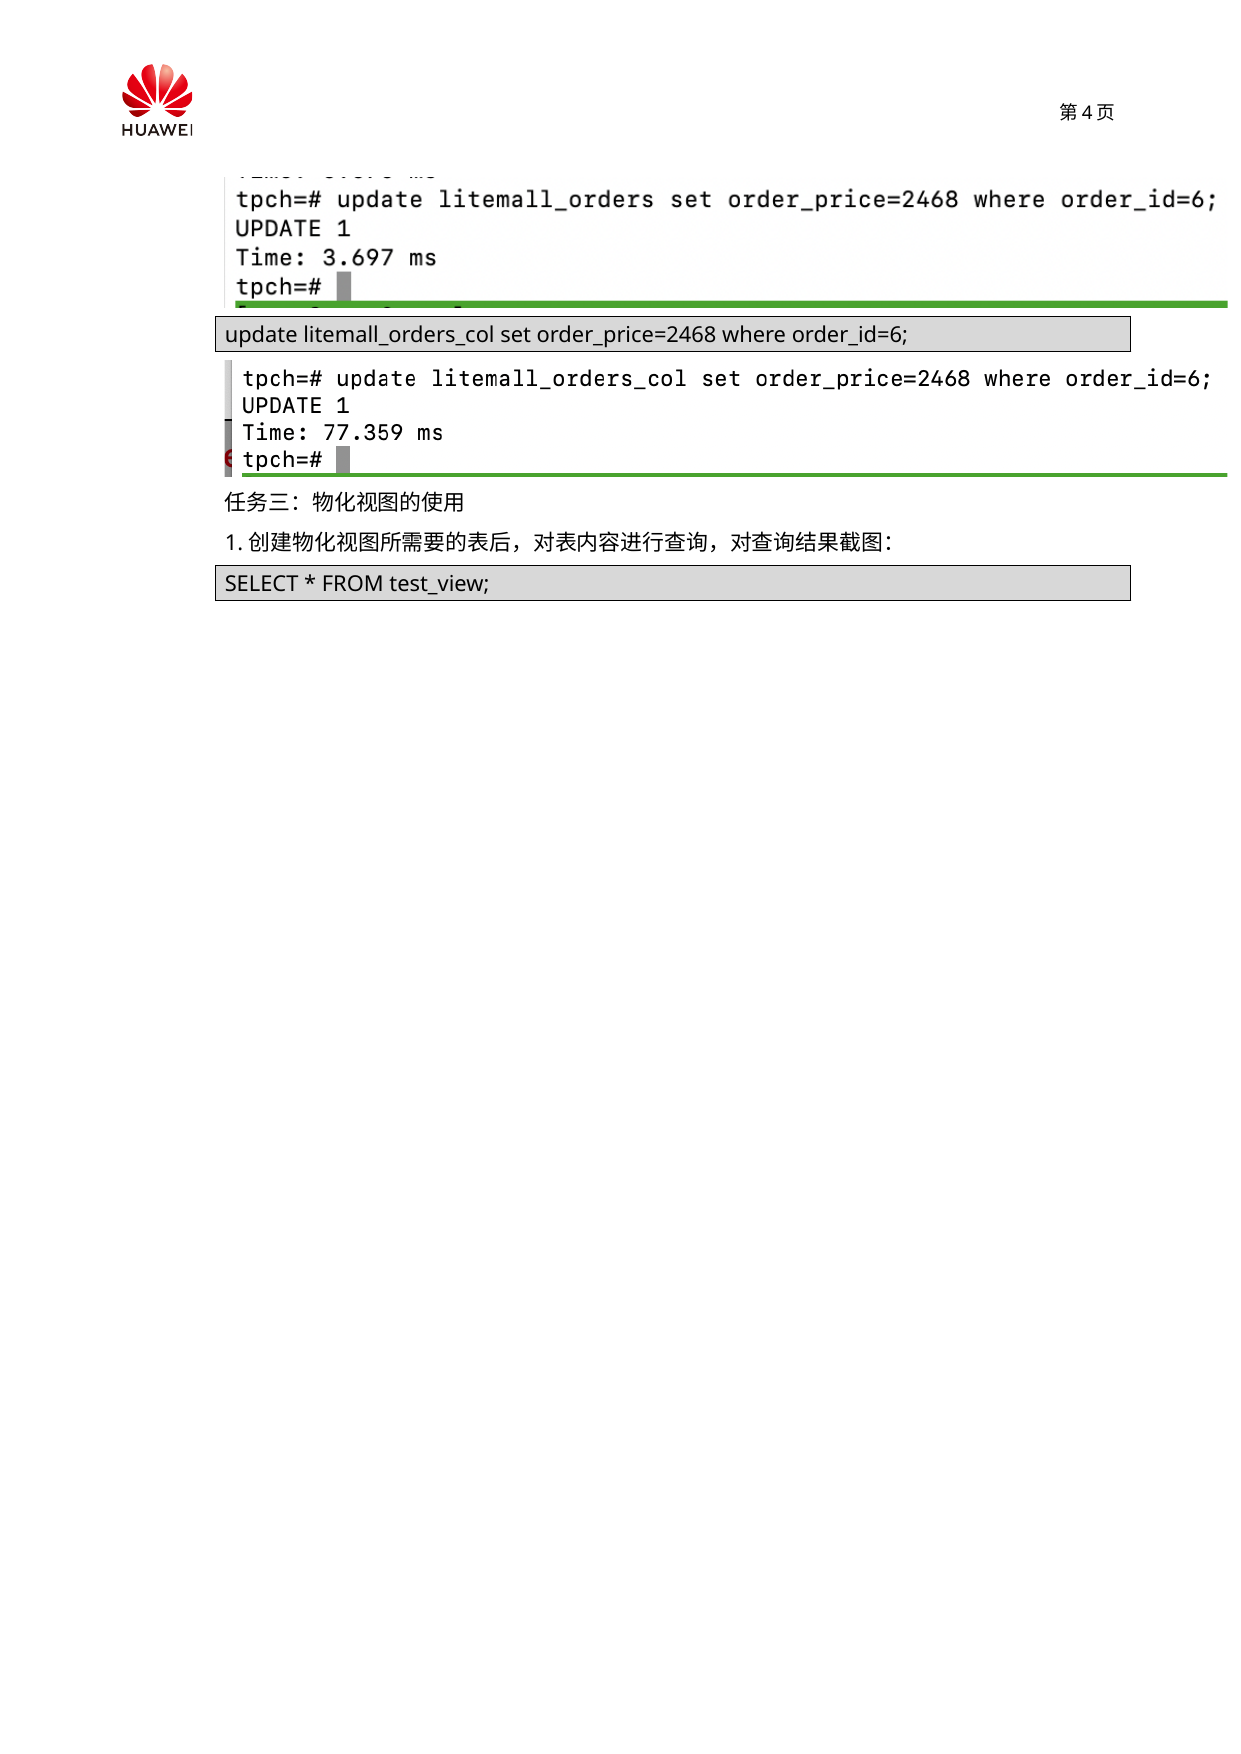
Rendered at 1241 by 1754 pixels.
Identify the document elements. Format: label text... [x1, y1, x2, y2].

text 1. 创建物化视图所需要的表后，对表内容进行查询，对查询结果截图： [224, 525, 1122, 557]
picture [224, 360, 1228, 477]
picture [122, 64, 193, 136]
picture [224, 177, 1228, 308]
text 任务三：物化视图的使用 [224, 485, 1122, 517]
text SELECT * FROM test_view; [216, 566, 1130, 600]
text update litemall_orders_col set order_price=2468 where order_id=6; [216, 317, 1130, 351]
